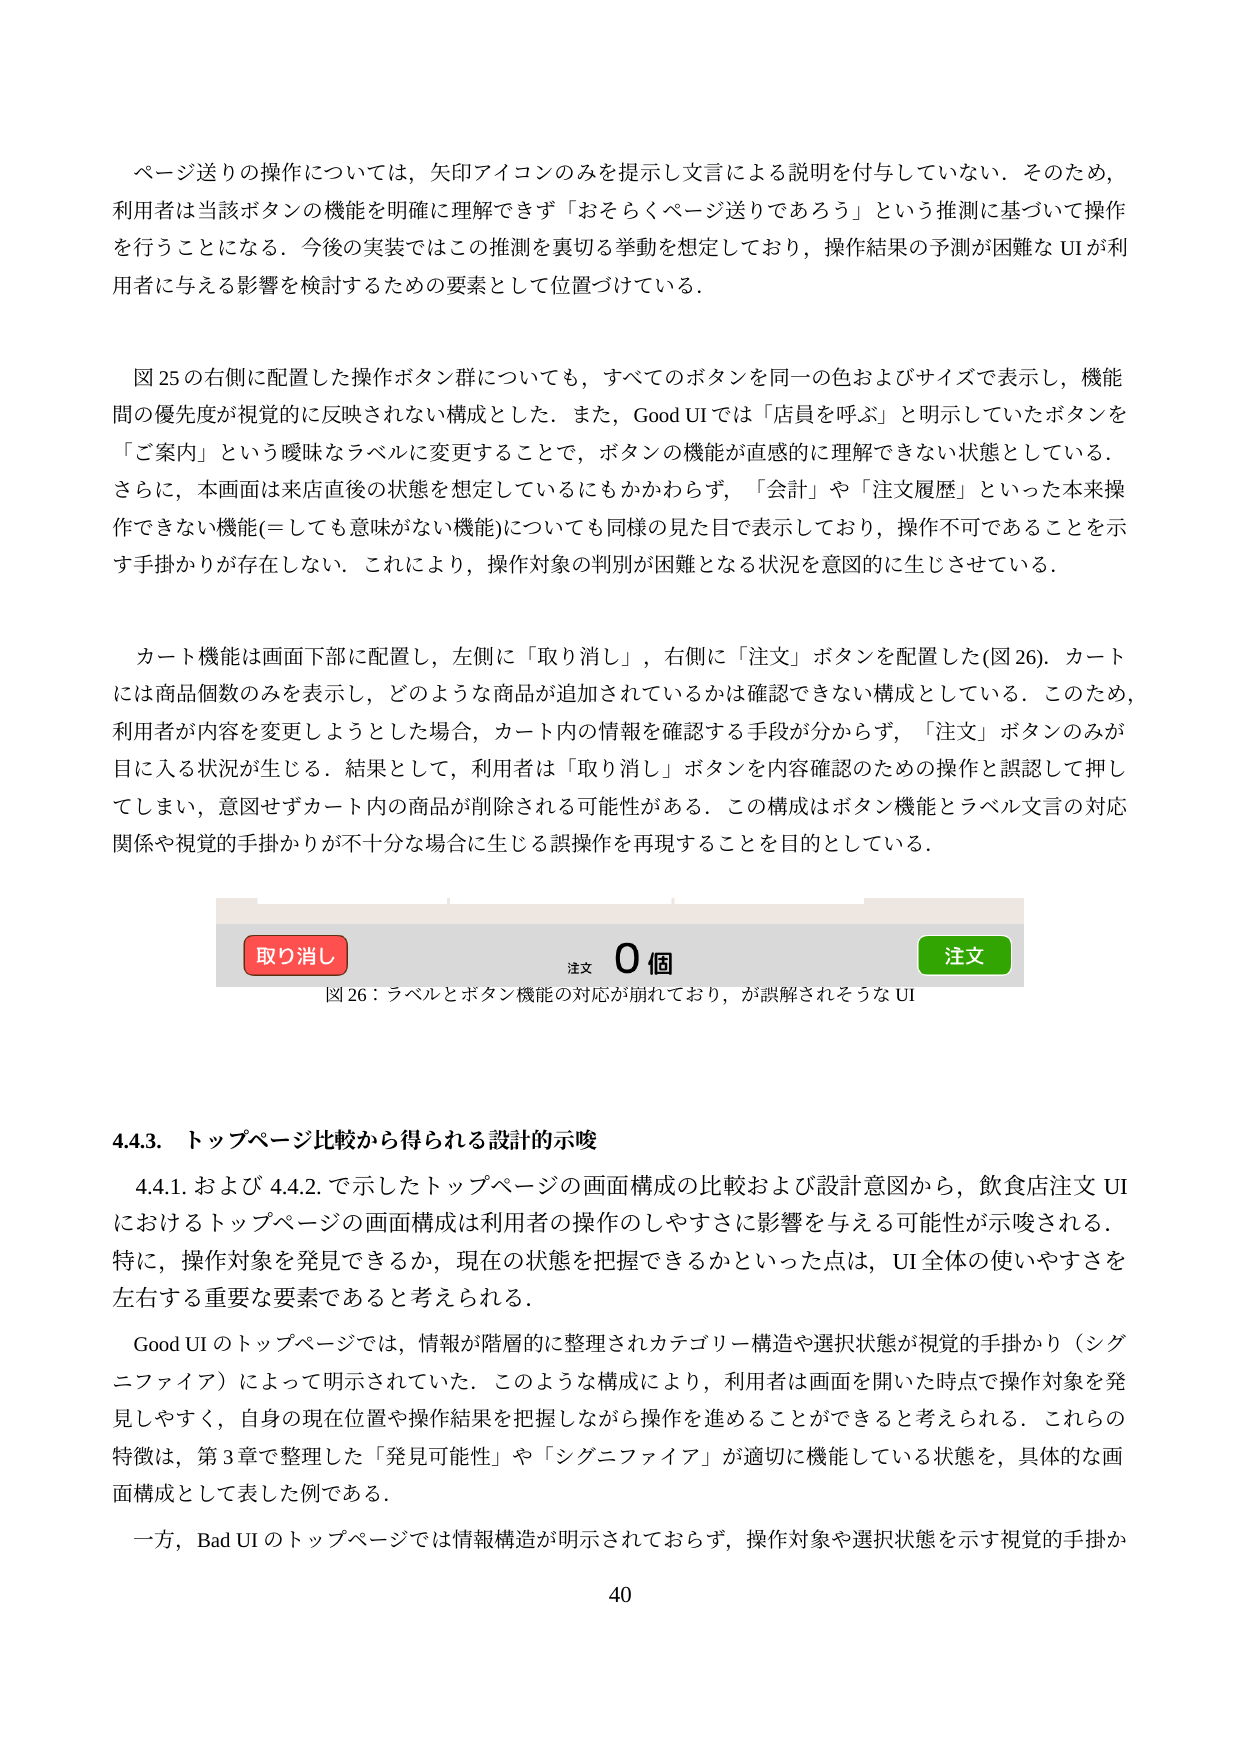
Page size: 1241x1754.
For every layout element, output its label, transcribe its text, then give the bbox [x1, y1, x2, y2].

picture [216, 898, 1024, 987]
text Good UI のトップページでは，情報が階層的に整理されカテゴリー構造や選択状態が視覚的手掛かり（シグニファイア）によって明示されていた．このような構成により，利用者は画面を開いた時点で操作対象を発見しやすく，自身の現在位置や操作結果を把握しながら操作を進めることができると考えられる．これらの特徴は，第3章で整理した「発見可能性」や「シグニファイア」が適切に機能している状態を，具体的な画面構成として表した例である． [112, 1324, 1128, 1511]
text 図25の右側に配置した操作ボタン群についても，すべてのボタンを同一の色およびサイズで表示し，機能間の優先度が視覚的に反映されない構成とした．また，Good UIでは「店員を呼ぶ」と明示していたボタンを「ご案内」という曖昧なラベルに変更することで，ボタンの機能が直感的に理解できない状態としている．さらに，本画面は来店直後の状態を想定しているにもかかわらず，「会計」や「注文履歴」といった本来操作できない機能(＝しても意味がない機能)についても同様の見た目で表示しており，操作不可であることを示す手掛かりが存在しない．これにより，操作対象の判別が困難となる状況を意図的に生じさせている． [112, 357, 1128, 582]
text ページ送りの操作については，矢印アイコンのみを提示し文言による説明を付与していない．そのため，利用者は当該ボタンの機能を明確に理解できず「おそらくページ送りであろう」という推測に基づいて操作を行うことになる．今後の実装ではこの推測を裏切る挙動を想定しており，操作結果の予測が困難なUIが利用者に与える影響を検討するための要素として位置づけている． [112, 153, 1128, 303]
text 4.4.1. および 4.4.2. で示したトップページの画面構成の比較および設計意図から，飲食店注文UIにおけるトップページの画面構成は利用者の操作のしやすさに影響を与える可能性が示唆される．特に，操作対象を発見できるか，現在の状態を把握できるかといった点は，UI全体の使いやすさを左右する重要な要素であると考えられる． [112, 1166, 1128, 1316]
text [112, 1520, 1128, 1557]
subtitle 4.4.3. トップページ比較から得られる設計的示唆 [112, 1120, 1128, 1157]
text カート機能は画面下部に配置し，左側に「取り消し」，右側に「注文」ボタンを配置した(図26)．カートには商品個数のみを表示し，どのような商品が追加されているかは確認できない構成としている．このため，利用者が内容を変更しようとした場合，カート内の情報を確認する手段が分からず，「注文」ボタンのみが目に入る状況が生じる．結果として，利用者は「取り消し」ボタンを内容確認のための操作と誤認して押してしまい，意図せずカート内の商品が削除される可能性がある．この構成はボタン機能とラベル文言の対応関係や視覚的手掛かりが不十分な場合に生じる誤操作を再現することを目的としている． [112, 636, 1128, 861]
